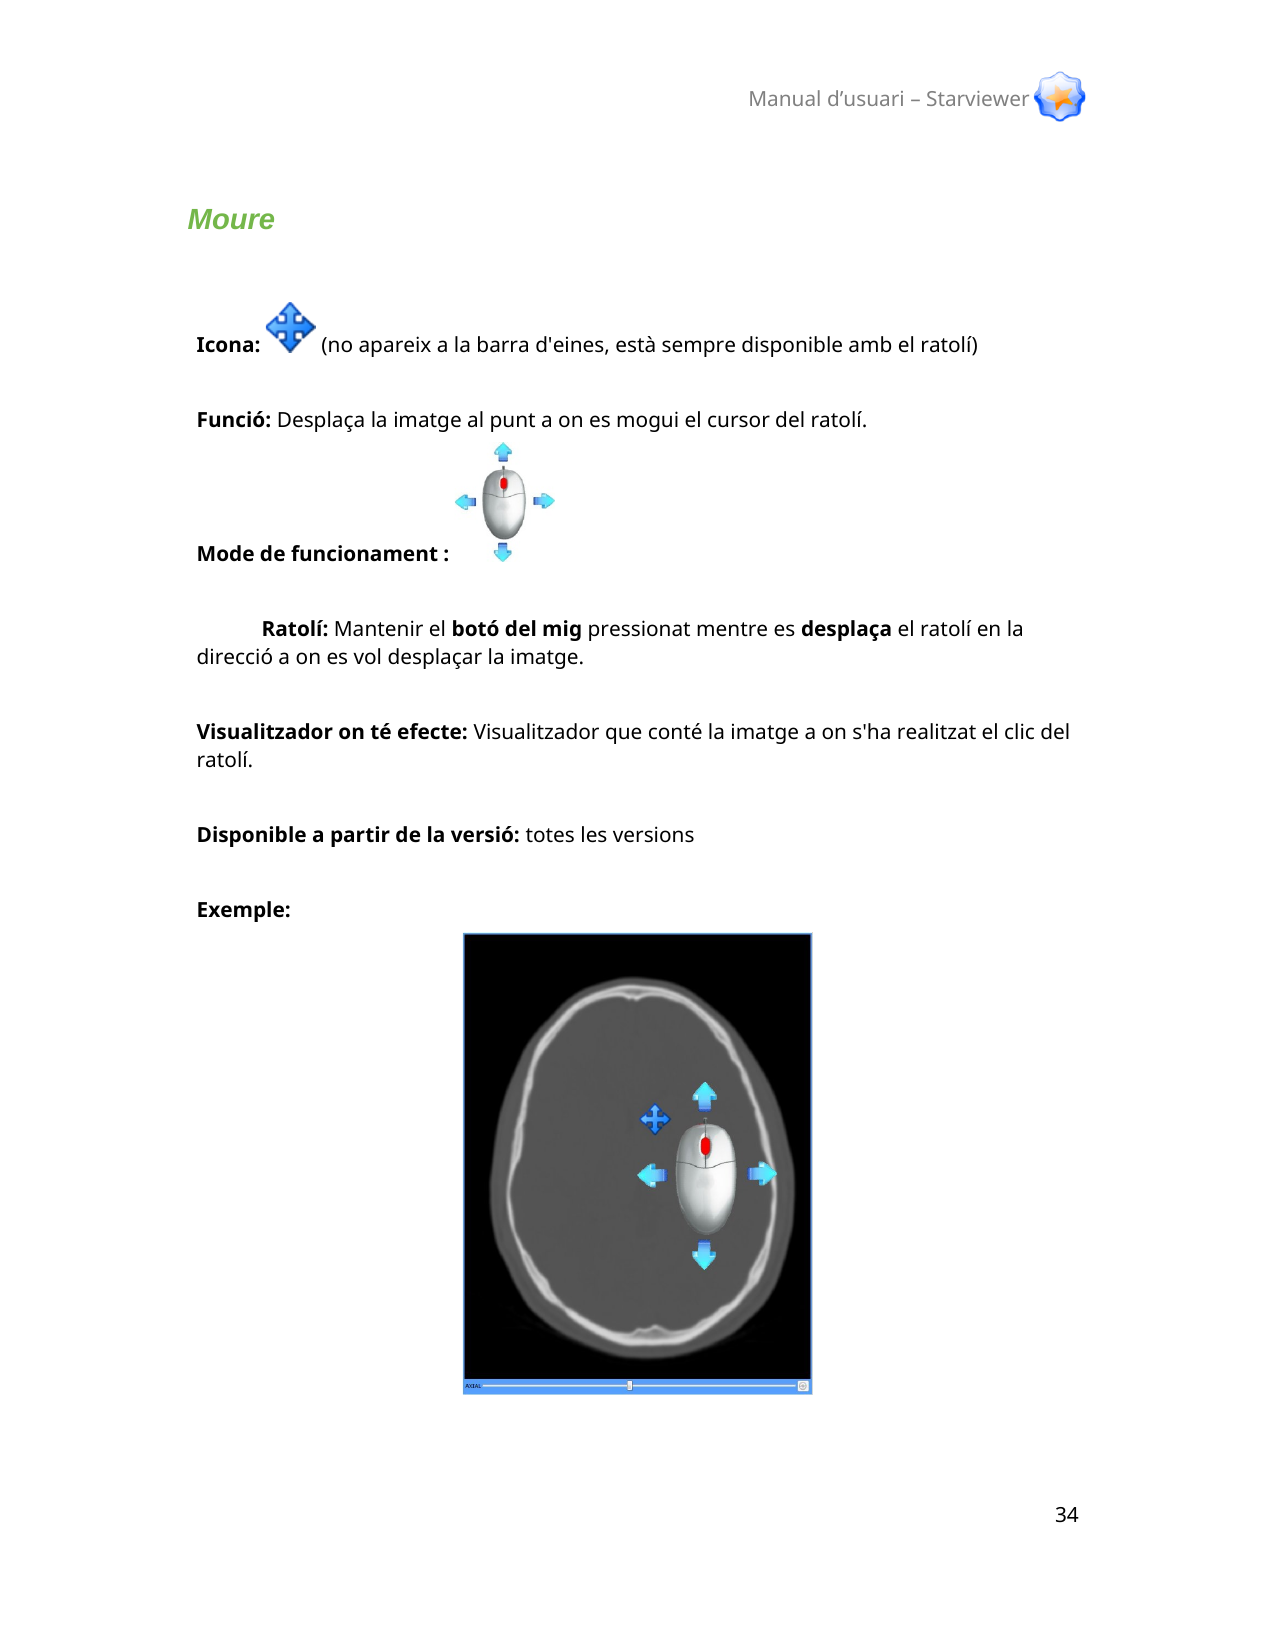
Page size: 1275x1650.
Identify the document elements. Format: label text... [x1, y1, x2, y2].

picture [454, 442, 555, 562]
text Disponible a partir de la versió: totes les versions [196, 820, 1078, 849]
picture [462, 932, 813, 1395]
text Exemple: [196, 895, 1078, 923]
text Icona: (no apareix a la barra d'eines, està sempre disponible amb el ratolí) [196, 303, 1078, 359]
text Mode de funcionament : [196, 442, 1078, 567]
picture [265, 302, 316, 353]
text Ratolí: Mantenir el botó del mig pressionat mentre es desplaça el ratolí en la direcció a on es vol desplaçar la imatge. [196, 614, 1078, 671]
picture [1033, 71, 1086, 122]
text Funció: Desplaça la imatge al punt a on es mogui el cursor del ratolí. [196, 405, 1078, 433]
text Visualitzador on té efecte: Visualitzador que conté la imatge a on s'ha realitzat el clic del ratolí. [196, 717, 1078, 774]
subtitle Moure [187, 202, 1078, 236]
